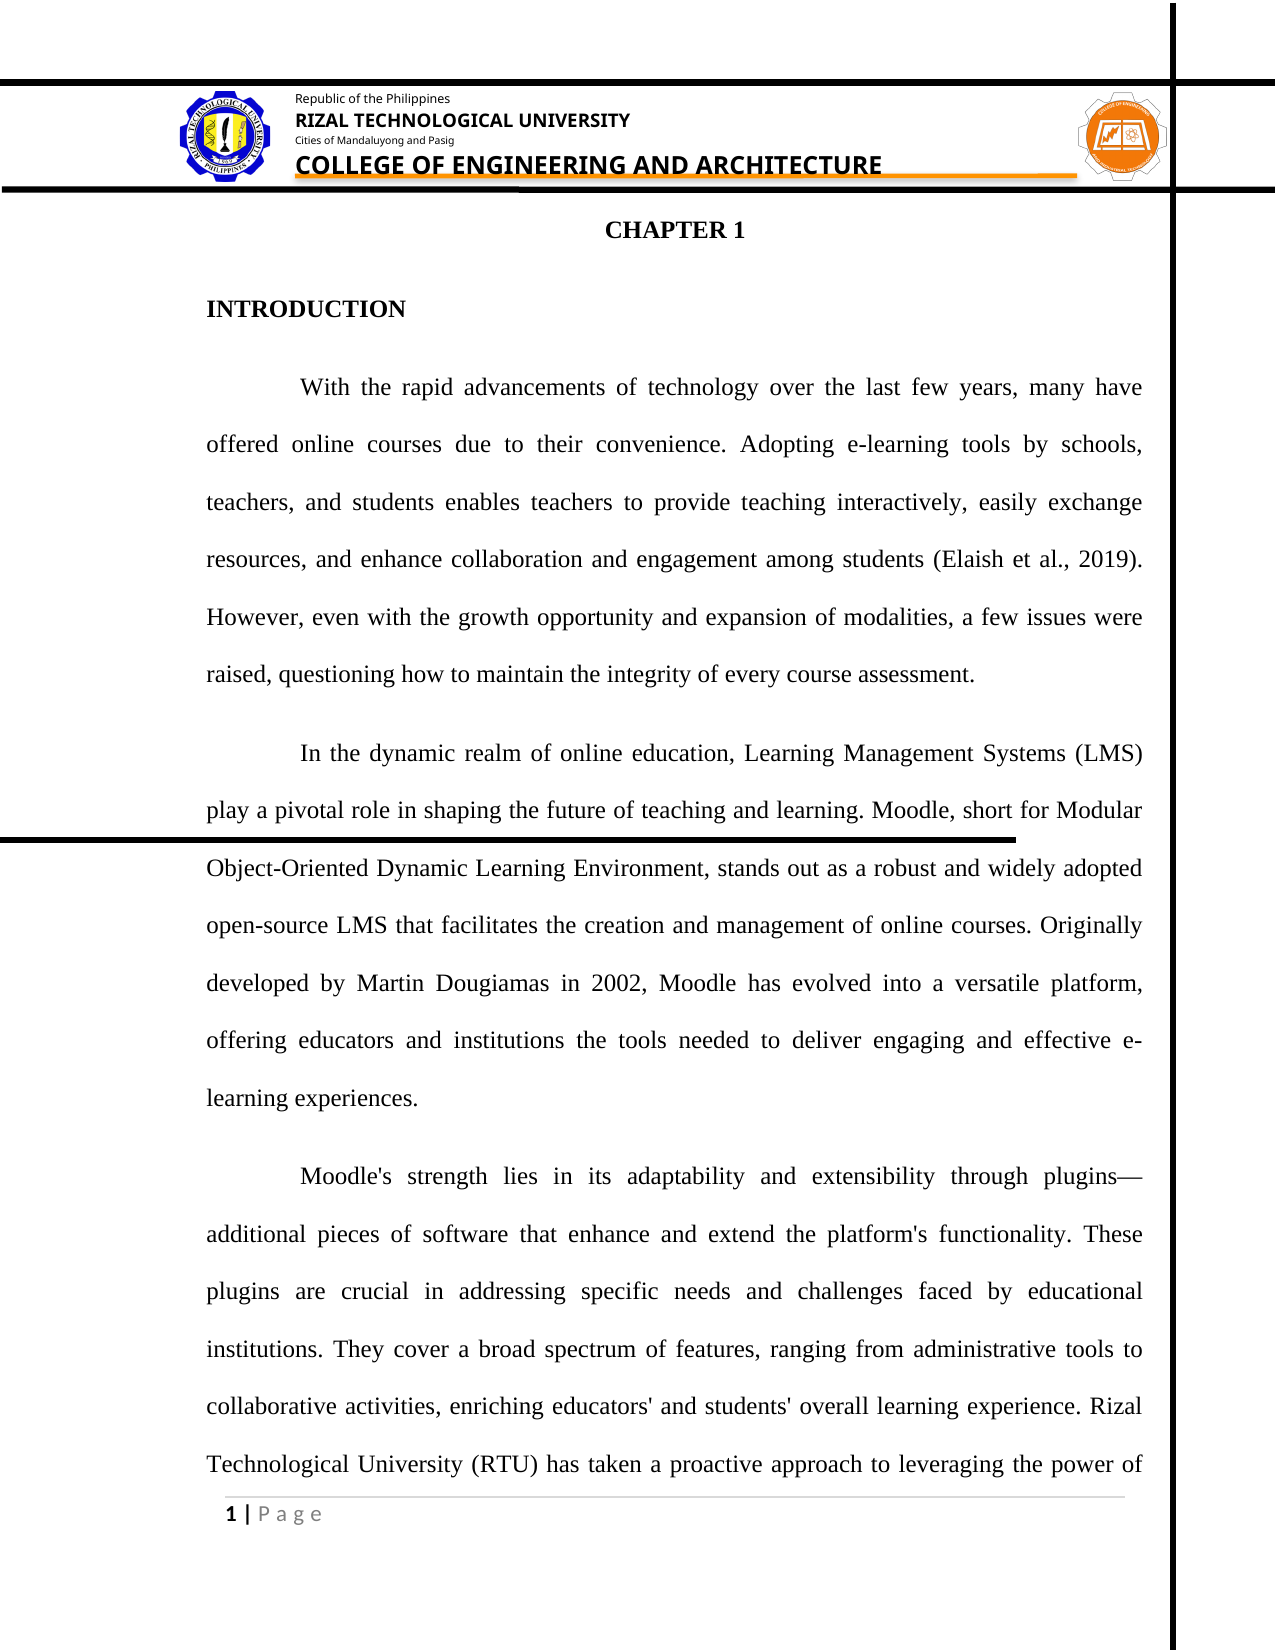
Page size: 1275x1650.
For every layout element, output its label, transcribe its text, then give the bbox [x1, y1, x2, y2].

picture [1076, 89, 1169, 182]
text In the dynamic realm of online education, Learning Management Systems (LMS) play a pivotal role in shaping the future of teaching and learning. Moodle, short for Modular Object-Oriented Dynamic Learning Environment, stands out as a robust and widely adopted open-source LMS that facilitates the creation and management of online courses. Originally developed by Martin Dougiamas in 2002, Moodle has evolved into a versatile platform, offering educators and institutions the tools needed to deliver engaging and effective e-learning experiences. [206, 738, 1144, 1112]
text CHAPTER 1 [225, 215, 1125, 244]
text With the rapid advancements of technology over the last few years, many have offered online courses due to their convenience. Adopting e-learning tools by schools, teachers, and students enables teachers to provide teaching interactively, easily exchange resources, and enhance collaboration and engagement among students (Elaish et al., 2019). However, even with the growth opportunity and expansion of modalities, a few issues were raised, questioning how to maintain the integrity of every course assessment. [206, 372, 1144, 688]
text INTRODUCTION [206, 294, 1144, 322]
picture [179, 91, 271, 182]
